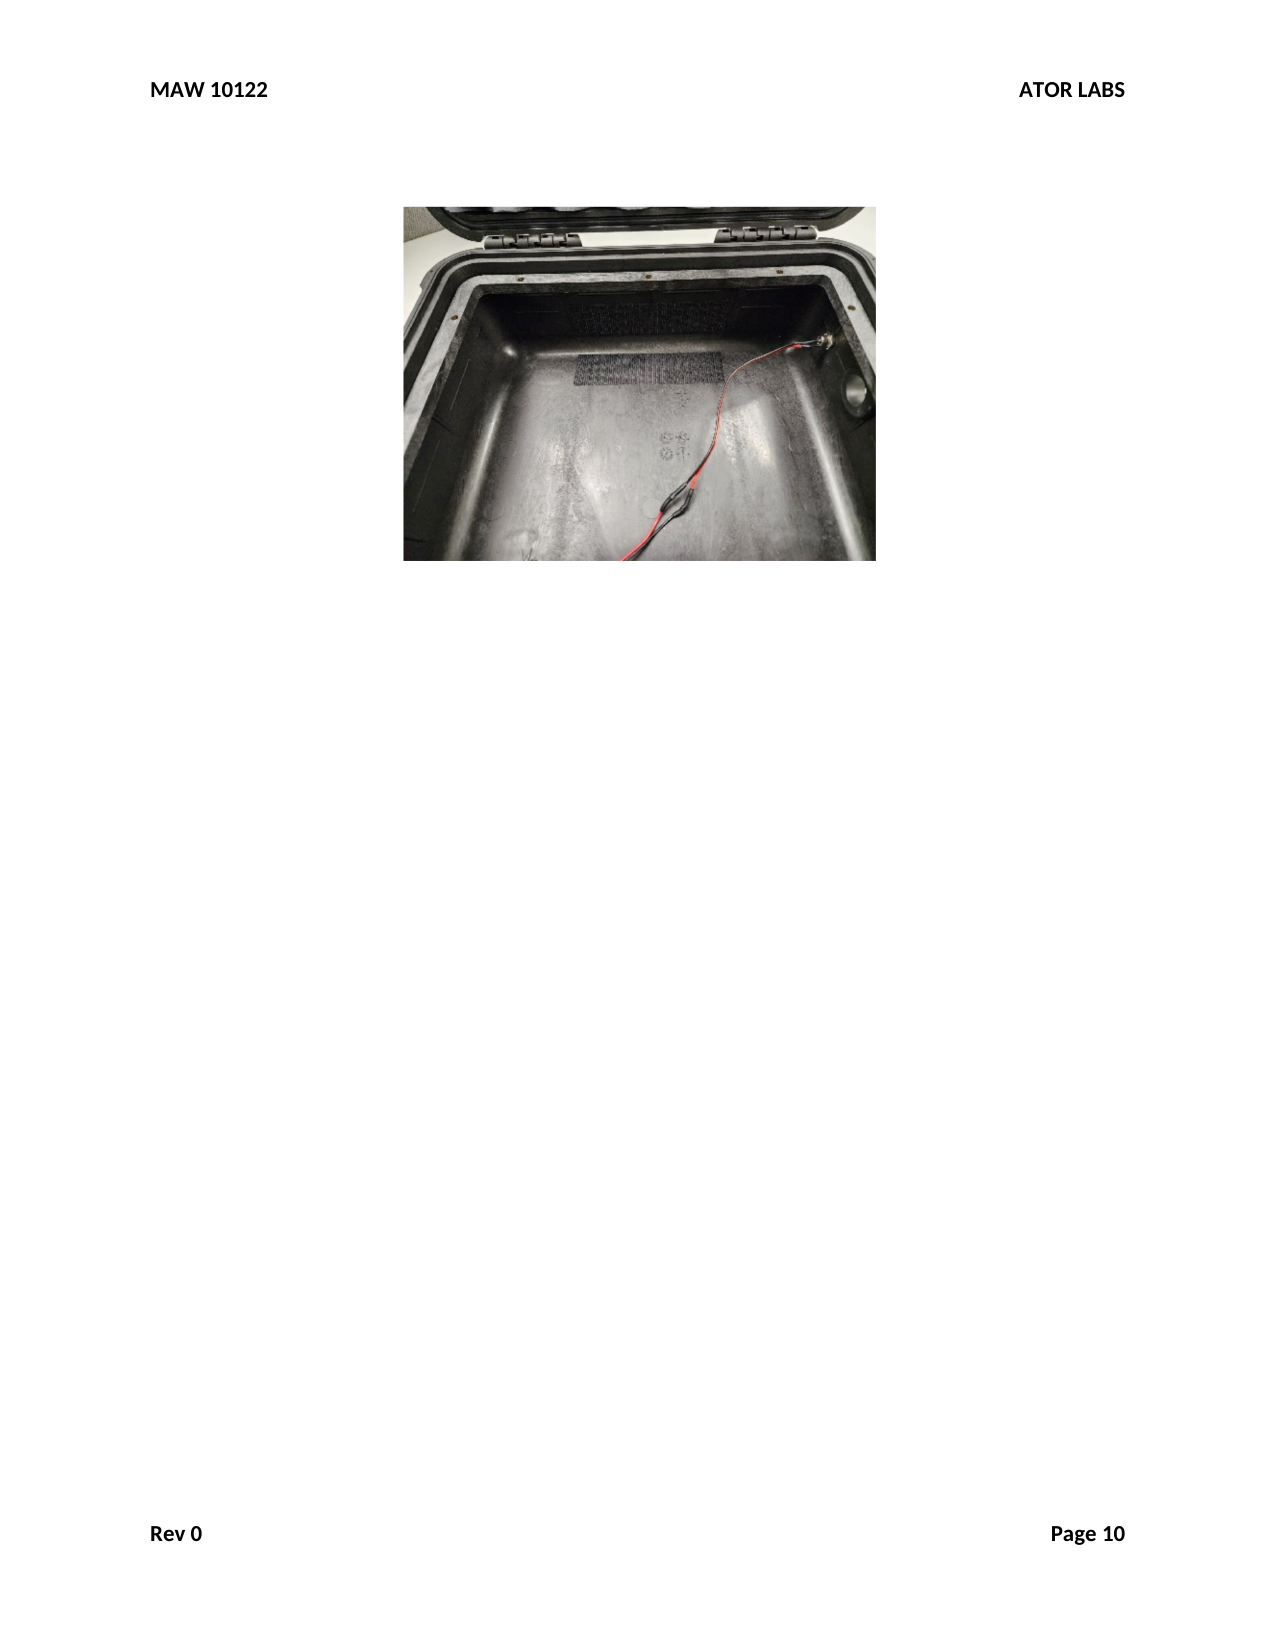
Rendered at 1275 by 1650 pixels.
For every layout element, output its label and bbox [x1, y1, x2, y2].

picture [404, 207, 875, 561]
